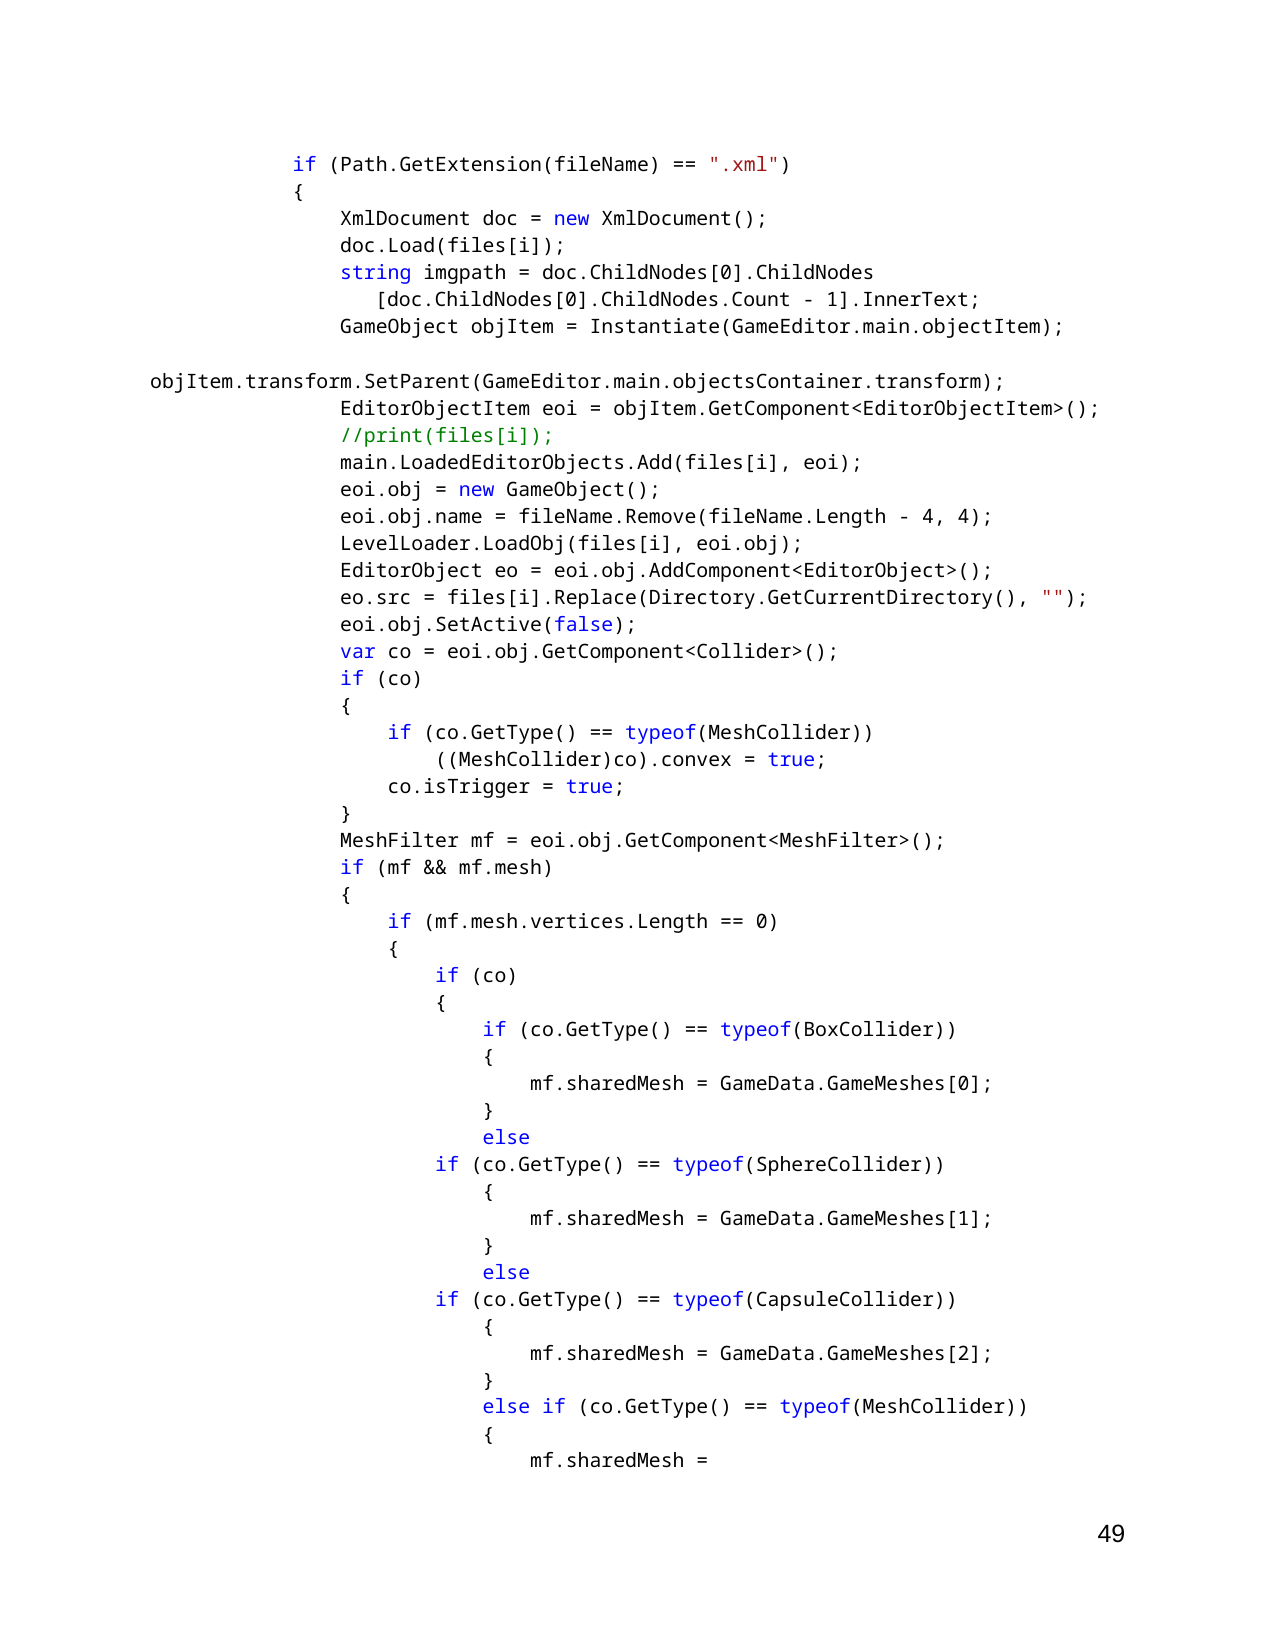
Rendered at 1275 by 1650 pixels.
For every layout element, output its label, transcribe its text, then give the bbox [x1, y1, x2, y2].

text EditorObject eo = eoi.obj.AddComponent<EditorObject>(); [150, 556, 1125, 583]
text GameObject objItem = Instantiate(GameEditor.main.objectItem); [150, 312, 1125, 339]
text { [150, 691, 1125, 718]
text ((MeshCollider)co).convex = true; [150, 745, 1125, 772]
text LevelLoader.LoadObj(files[i], eoi.obj); [150, 529, 1125, 556]
text objItem.transform.SetParent(GameEditor.main.objectsContainer.transform); [150, 339, 1125, 394]
text EditorObjectItem eoi = objItem.GetComponent<EditorObjectItem>(); [150, 394, 1125, 422]
text { [150, 1312, 1125, 1339]
text eoi.obj.SetActive(false); [150, 610, 1125, 637]
text else [150, 1123, 1125, 1150]
text if (co.GetType() == typeof(BoxCollider)) [150, 1015, 1125, 1042]
text [doc.ChildNodes[0].ChildNodes.Count - 1].InnerText; [300, 285, 1125, 312]
text { [150, 934, 1125, 961]
text } [150, 1231, 1125, 1258]
text if (mf.mesh.vertices.Length == 0) [150, 907, 1125, 934]
text if (mf && mf.mesh) [150, 853, 1125, 880]
text var co = eoi.obj.GetComponent<Collider>(); [150, 637, 1125, 664]
text if (co.GetType() == typeof(SphereCollider)) [150, 1150, 1125, 1177]
text { [150, 1177, 1125, 1204]
text //print(files[i]); [150, 422, 1125, 448]
text if (co) [150, 664, 1125, 691]
text if (co.GetType() == typeof(CapsuleCollider)) [150, 1285, 1125, 1312]
text } [150, 799, 1125, 826]
text else if (co.GetType() == typeof(MeshCollider)) [150, 1393, 1125, 1420]
text { [150, 1420, 1125, 1447]
text } [150, 1366, 1125, 1393]
text { [150, 880, 1125, 907]
text if (Path.GetExtension(fileName) == ".xml") [150, 150, 1125, 177]
text doc.Load(files[i]); [150, 231, 1125, 258]
text main.LoadedEditorObjects.Add(files[i], eoi); [150, 448, 1125, 476]
text { [150, 988, 1125, 1015]
text eo.src = files[i].Replace(Directory.GetCurrentDirectory(), ""); [150, 583, 1125, 610]
text MeshFilter mf = eoi.obj.GetComponent<MeshFilter>(); [150, 826, 1125, 853]
text if (co) [150, 961, 1125, 988]
text eoi.obj.name = fileName.Remove(fileName.Length - 4, 4); [150, 502, 1125, 529]
text co.isTrigger = true; [150, 772, 1125, 799]
text mf.sharedMesh = [150, 1447, 1125, 1474]
text if (co.GetType() == typeof(MeshCollider)) [150, 718, 1125, 745]
text mf.sharedMesh = GameData.GameMeshes[0]; [150, 1069, 1125, 1096]
text eoi.obj = new GameObject(); [150, 476, 1125, 502]
text else [150, 1258, 1125, 1285]
text mf.sharedMesh = GameData.GameMeshes[2]; [150, 1339, 1125, 1366]
text mf.sharedMesh = GameData.GameMeshes[1]; [150, 1204, 1125, 1231]
text { [150, 1042, 1125, 1069]
text string imgpath = doc.ChildNodes[0].ChildNodes [150, 258, 1125, 285]
text { [150, 177, 1125, 204]
text } [150, 1096, 1125, 1123]
text XmlDocument doc = new XmlDocument(); [150, 204, 1125, 231]
